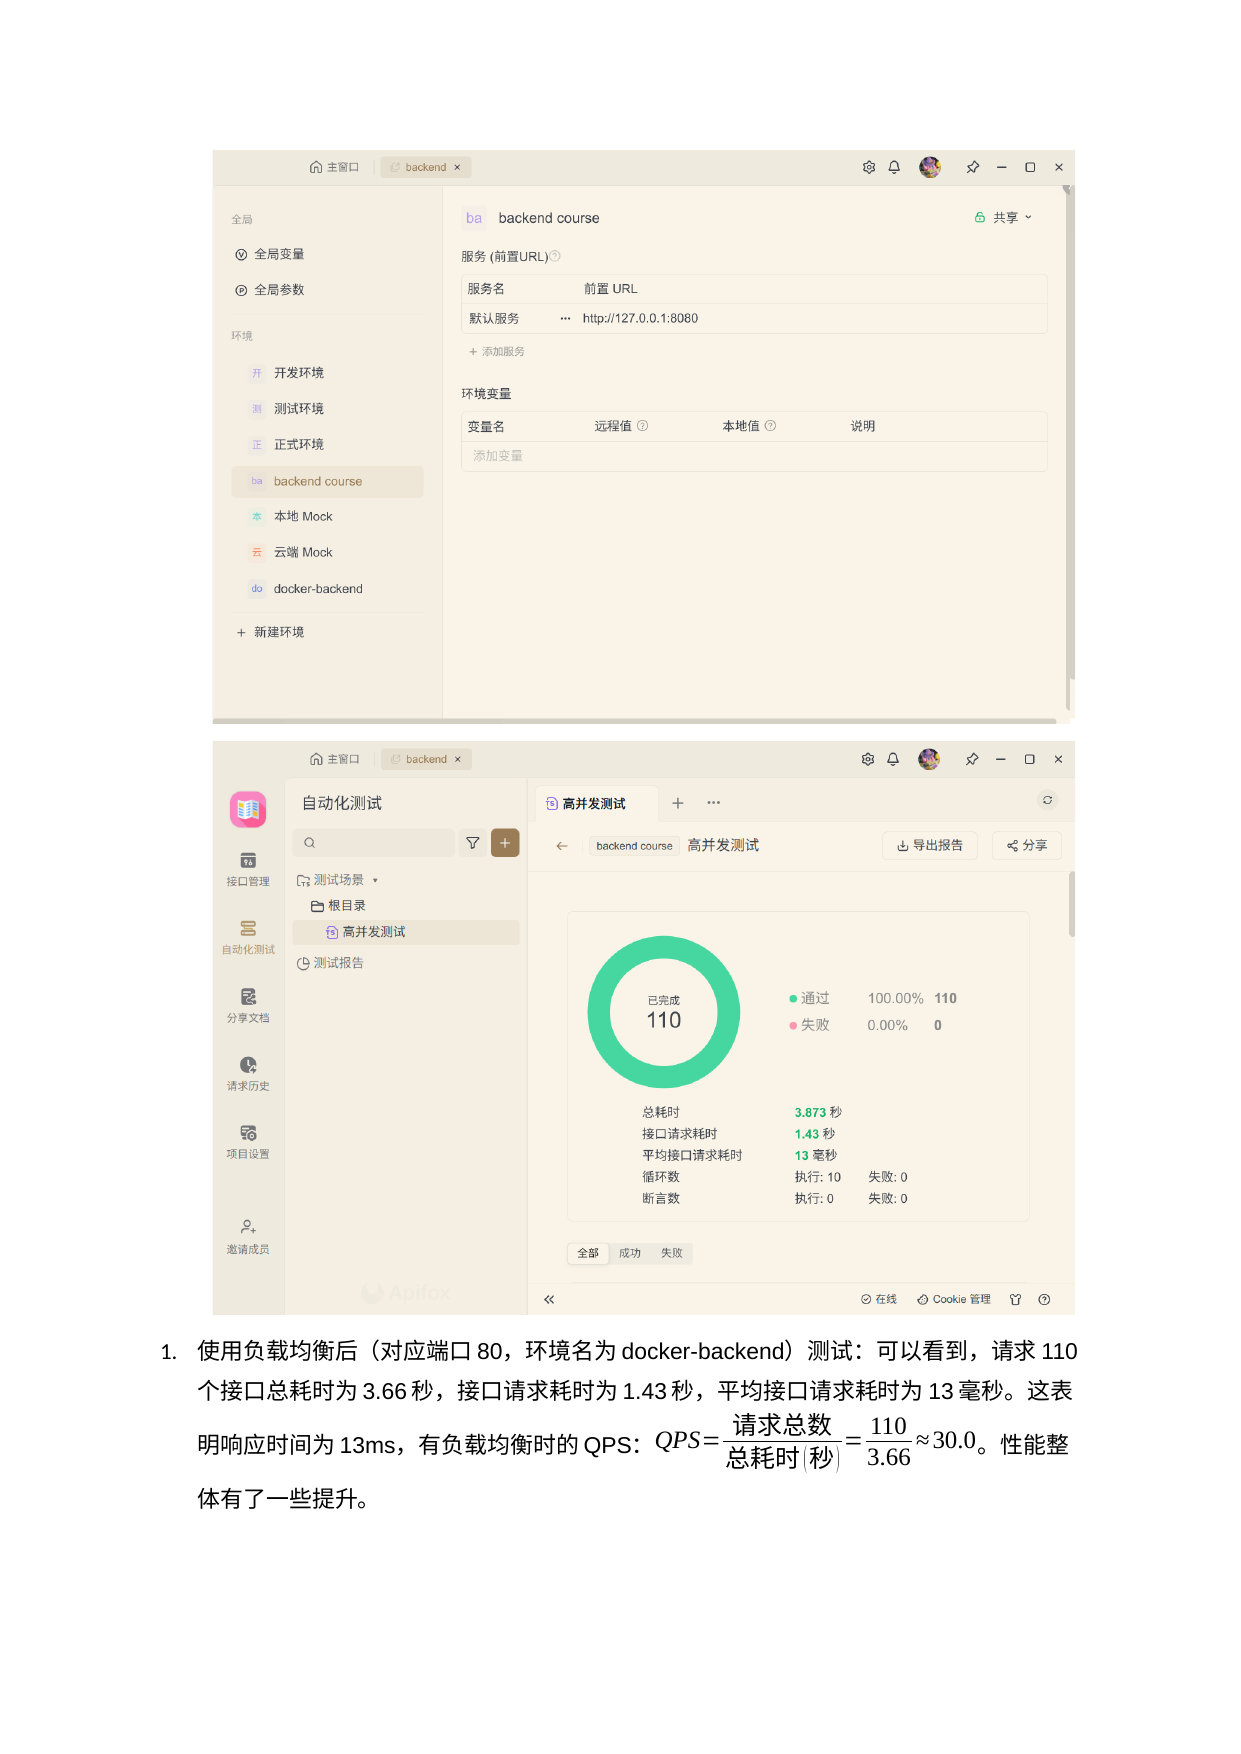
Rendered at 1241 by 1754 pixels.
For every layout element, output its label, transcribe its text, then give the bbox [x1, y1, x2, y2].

picture [212, 741, 1075, 1315]
list 使用负载均衡后（对应端口80，环境名为docker-backend）测试：可以看到，请求110个接口总耗时为3.66秒，接口请求耗时为1.43秒，平均接口请求耗时为13毫秒。这表明响应时间为13ms，有负载均衡时的QPS：。性能整体有了一些提升。 [160, 1333, 1090, 1514]
picture [212, 150, 1075, 724]
